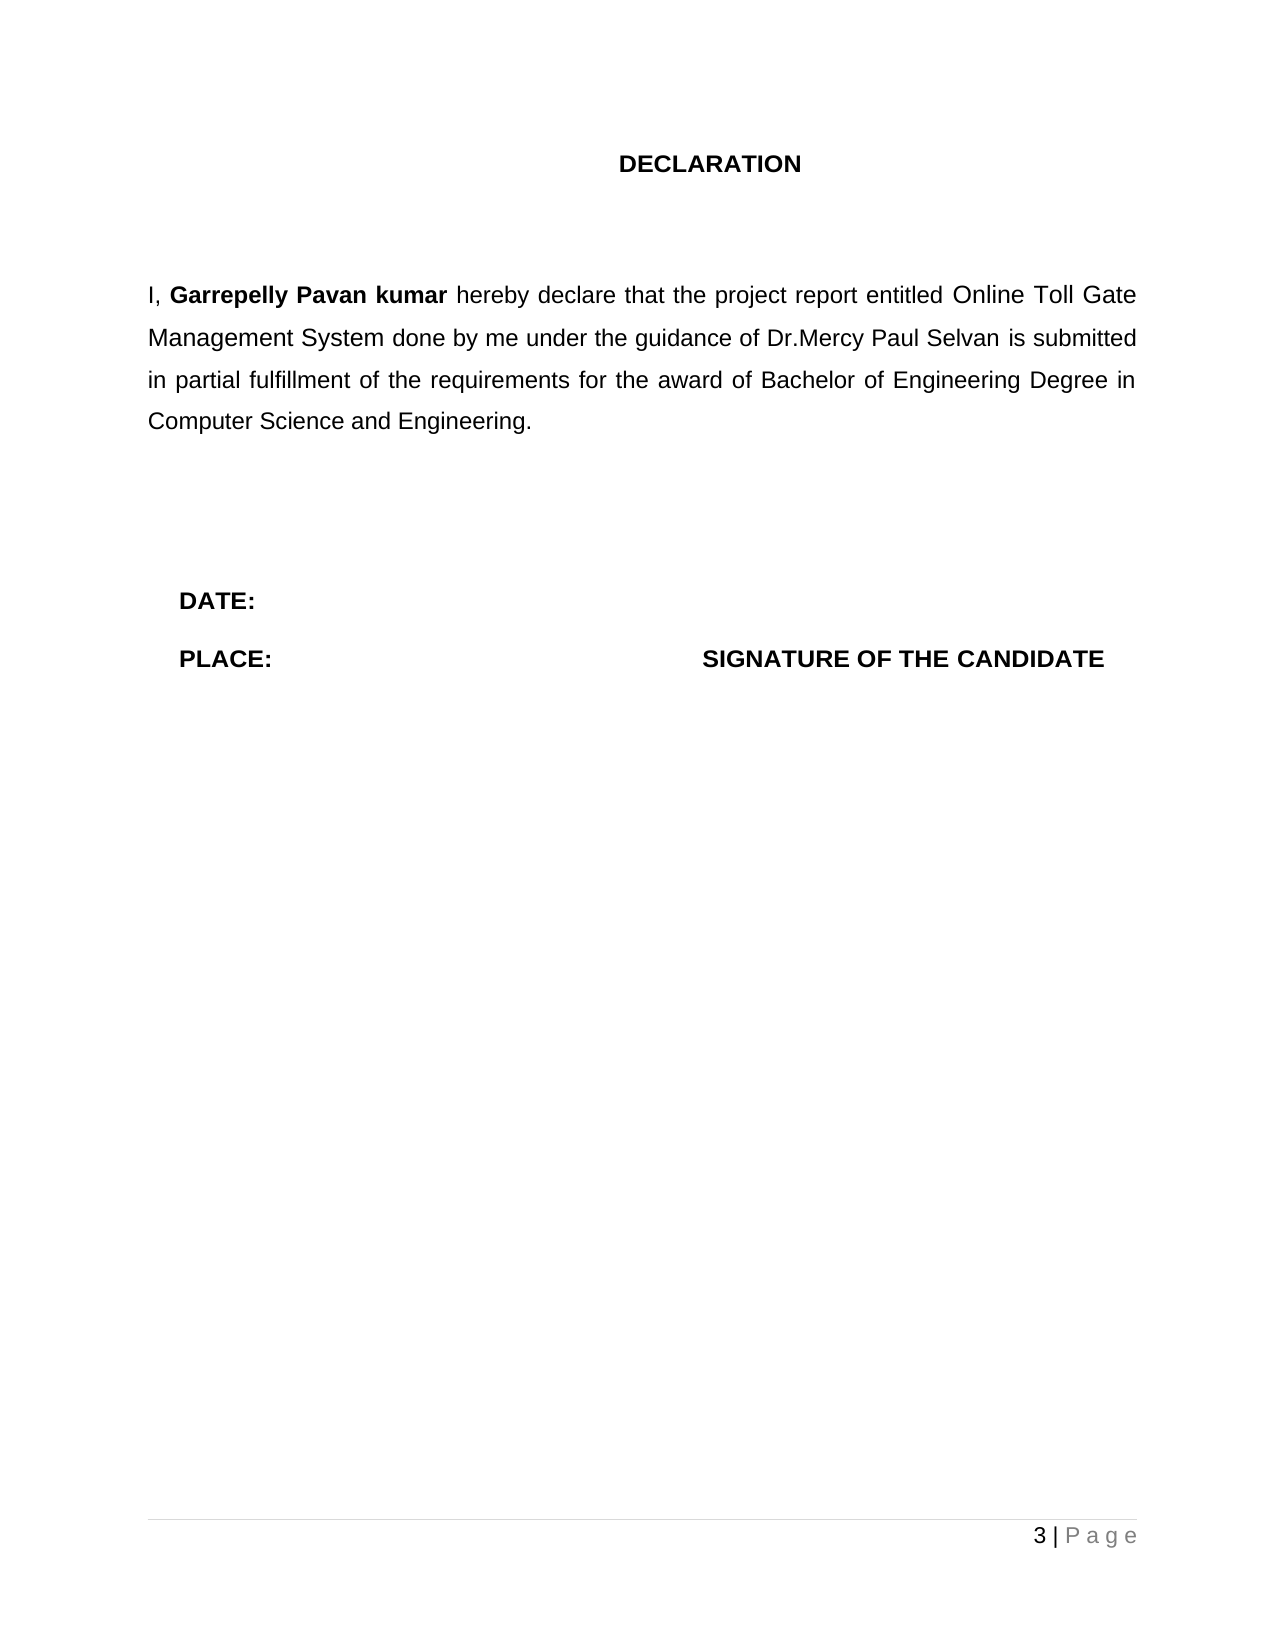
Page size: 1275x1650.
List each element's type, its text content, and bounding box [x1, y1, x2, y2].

text DECLARATION [619, 150, 1137, 178]
text I, Garrepelly Pavan kumar hereby declare that the project report entitled Online Toll Gate Management System done by me under the guidance of Dr.Mercy Paul Selvan is submitted in partial fulfillment of the requirements for the award of Bachelor of Engineering Degree in Computer Science and Engineering. [148, 280, 1137, 435]
subtitle DATE: [179, 587, 1137, 615]
text PLACE: SIGNATURE OF THE CANDIDATE [179, 645, 1137, 673]
